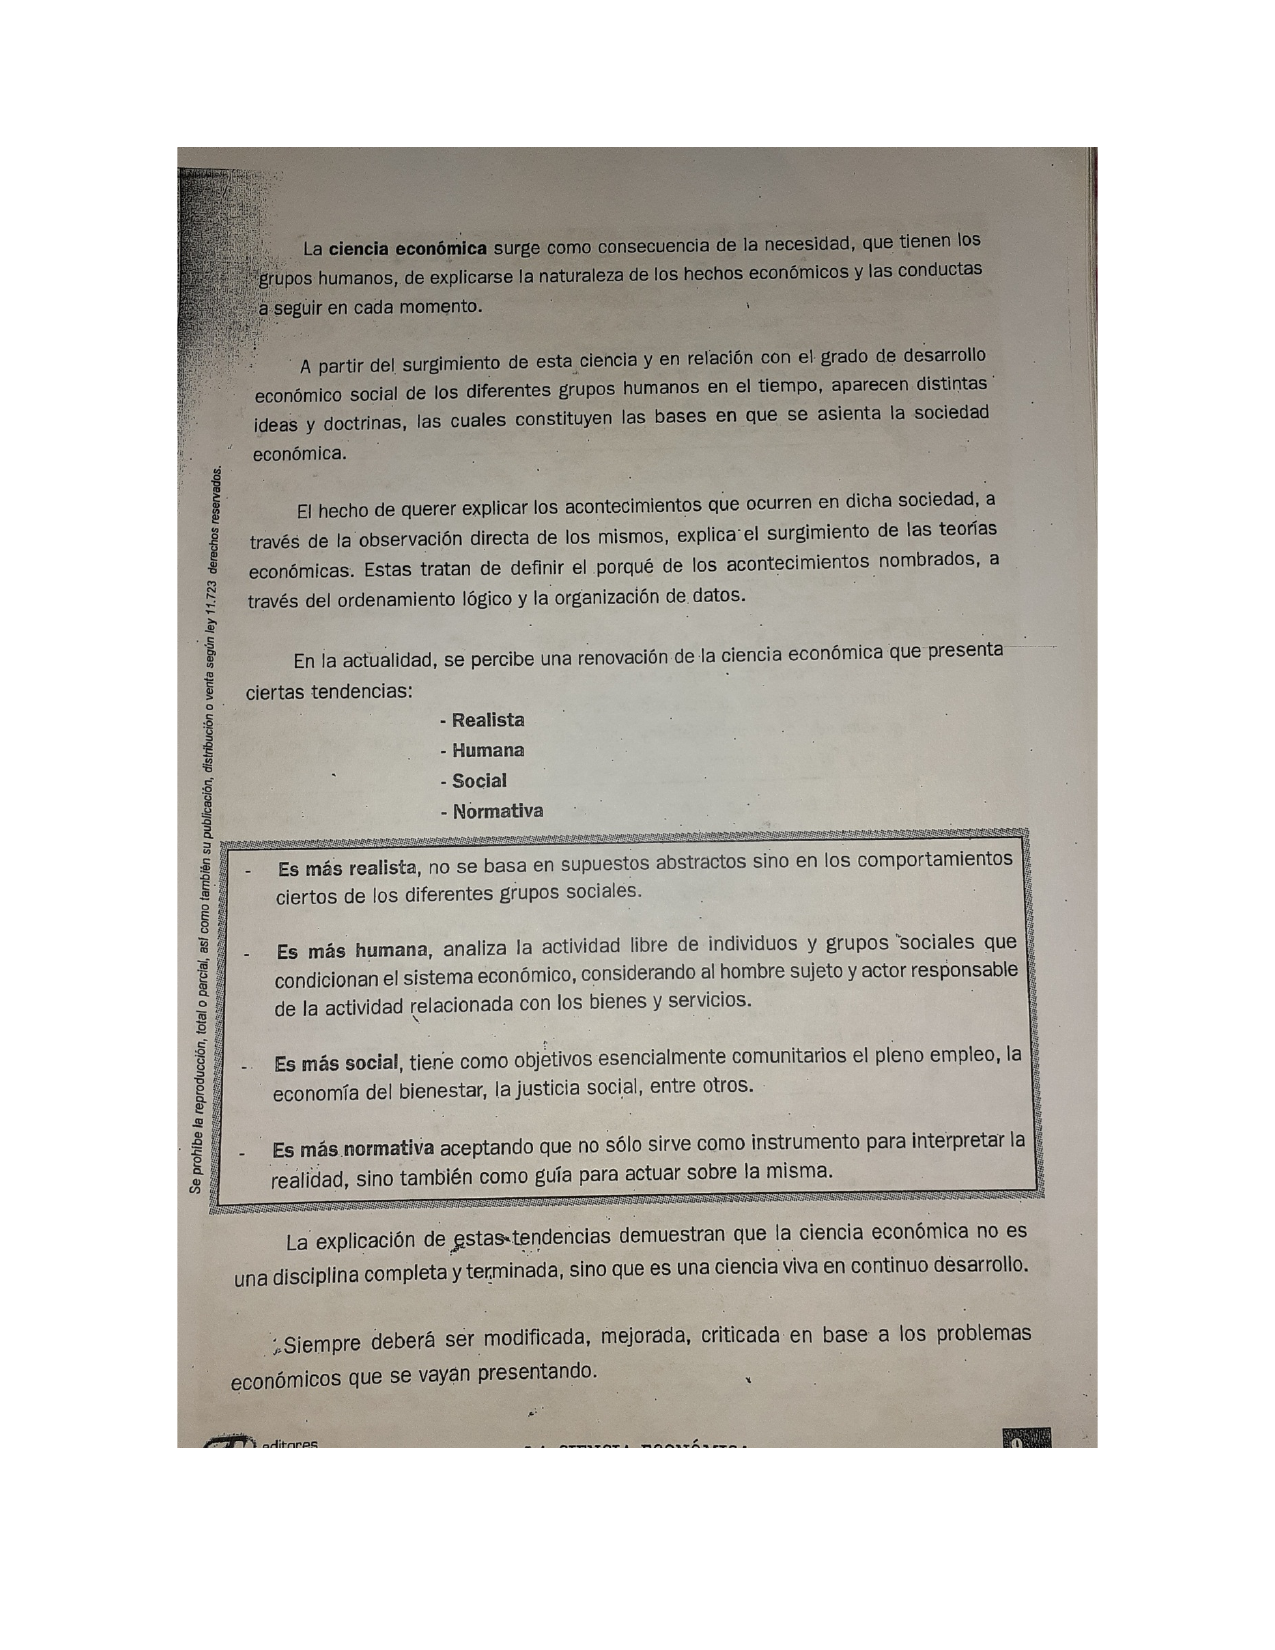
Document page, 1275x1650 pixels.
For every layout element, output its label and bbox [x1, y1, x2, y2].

picture [177, 147, 1098, 1448]
